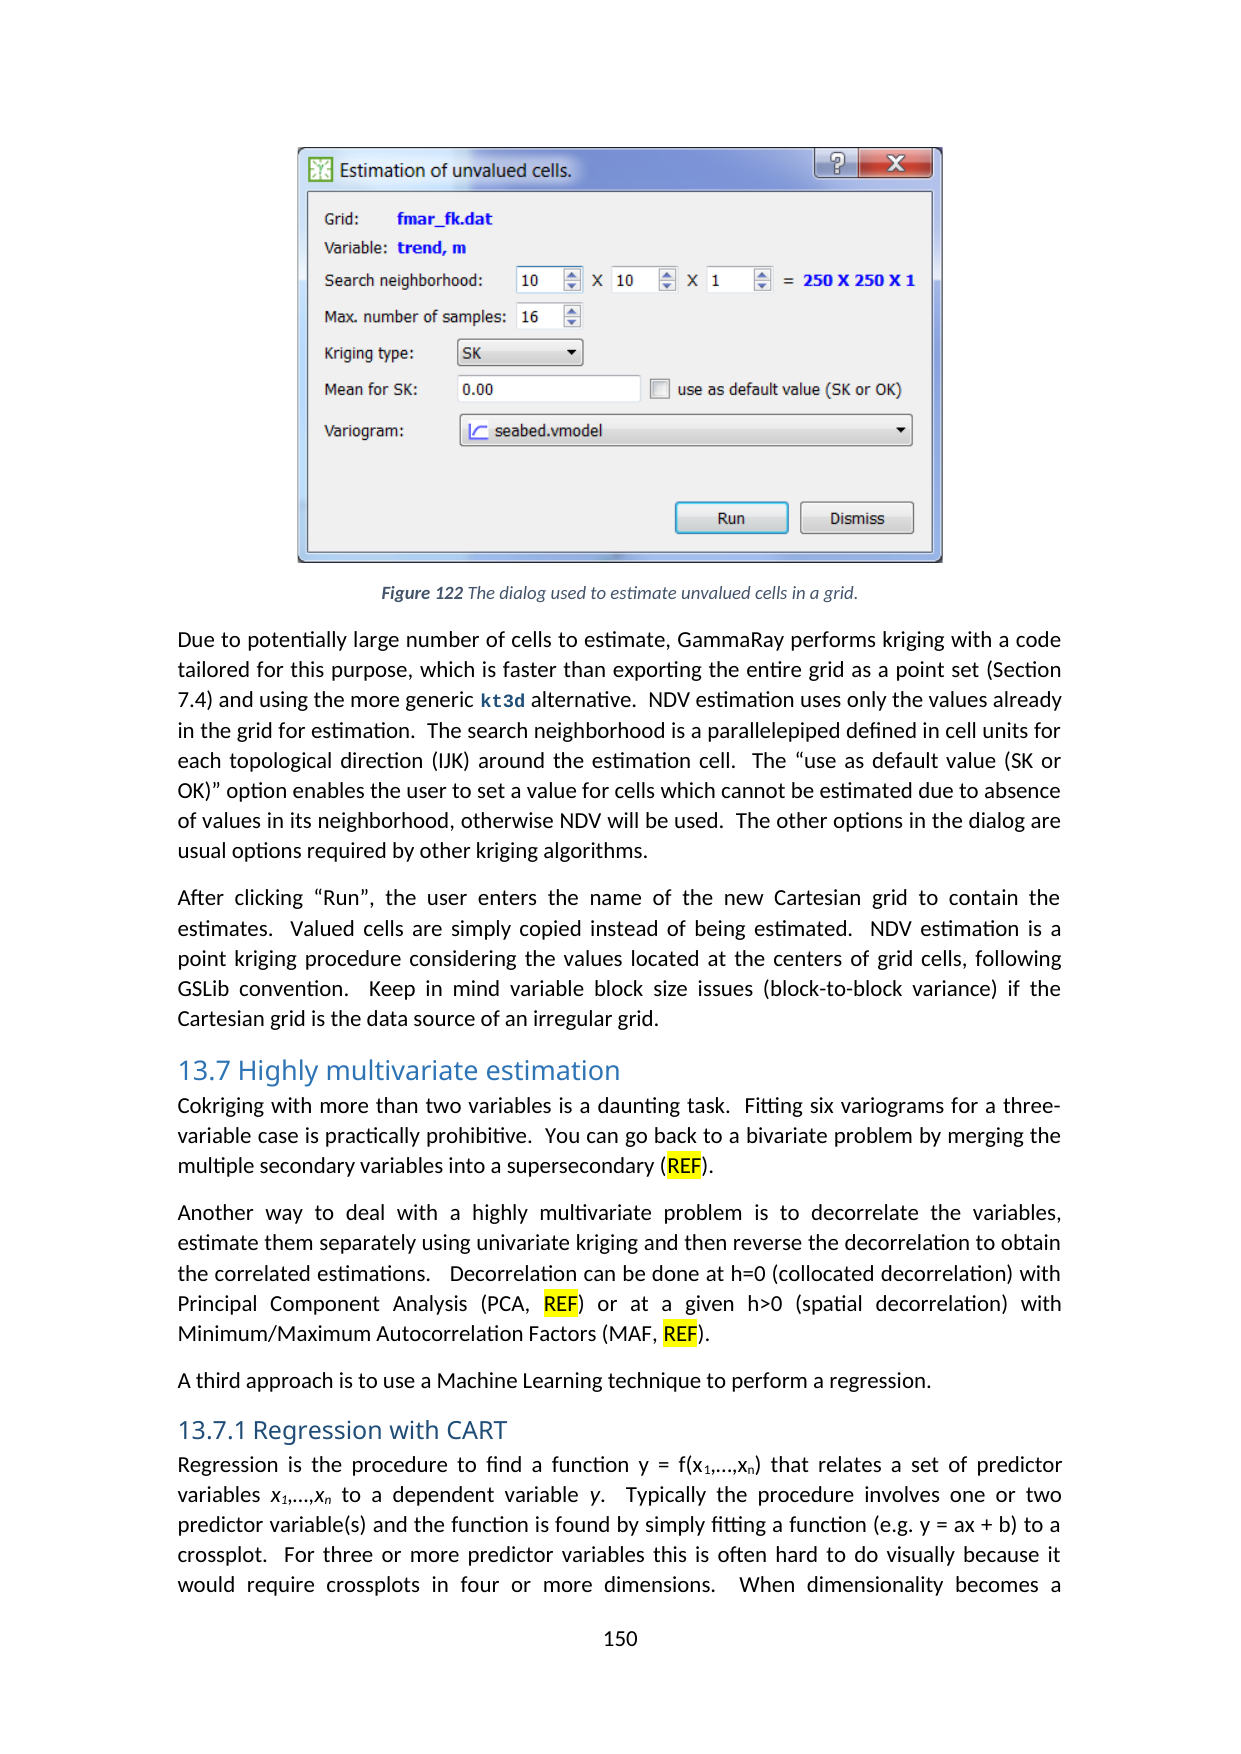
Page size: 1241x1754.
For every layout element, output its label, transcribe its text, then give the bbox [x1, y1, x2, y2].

subtitle Highly multivariate estimation [177, 1051, 1063, 1088]
subtitle Regression with CART [177, 1413, 1063, 1447]
picture [297, 147, 943, 563]
text Figure 122 The dialog used to estimate unvalued cells in a grid. [177, 581, 1063, 604]
text Due to potentially large number of cells to estimate, GammaRay performs kriging with a code tailored for this purpose, which is faster than exporting the entire grid as a point set (Section 7.4) and using the more generic kt3d alternative. NDV estimation uses only the values already in the grid for estimation. The search neighborhood is a parallelepiped defined in cell units for each topological direction (IJK) around the estimation cell. The “use as default value (SK or OK)” option enables the user to set a value for cells which cannot be estimated due to absence of values in its neighborhood, otherwise NDV will be used. The other options in the dialog are usual options required by other kriging algorithms. [177, 625, 1063, 865]
text After clicking “Run”, the user enters the name of the new Cartesian grid to contain the estimates. Valued cells are simply copied instead of being estimated. NDV estimation is a point kriging procedure considering the values located at the centers of grid cells, following GSLib convention. Keep in mind variable block size issues (block-to-block variance) if the Cartesian grid is the data source of an irregular grid. [177, 883, 1063, 1032]
text A third approach is to use a Machine Learning technique to perform a regression. [177, 1366, 1063, 1394]
text Cokriging with more than two variables is a daunting task. Fitting six variograms for a three-variable case is practically prohibitive. You can go back to a bivariate problem by merging the multiple secondary variables into a supersecondary (REF). [177, 1091, 1063, 1179]
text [177, 1450, 1063, 1598]
text Another way to deal with a highly multivariate problem is to decorrelate the variables, estimate them separately using univariate kriging and then reverse the decorrelation to obtain the correlated estimations. Decorrelation can be done at h=0 (collocated decorrelation) with Principal Component Analysis (PCA, REF) or at a given h>0 (spatial decorrelation) with Minimum/Maximum Autocorrelation Factors (MAF, REF). [177, 1198, 1063, 1347]
